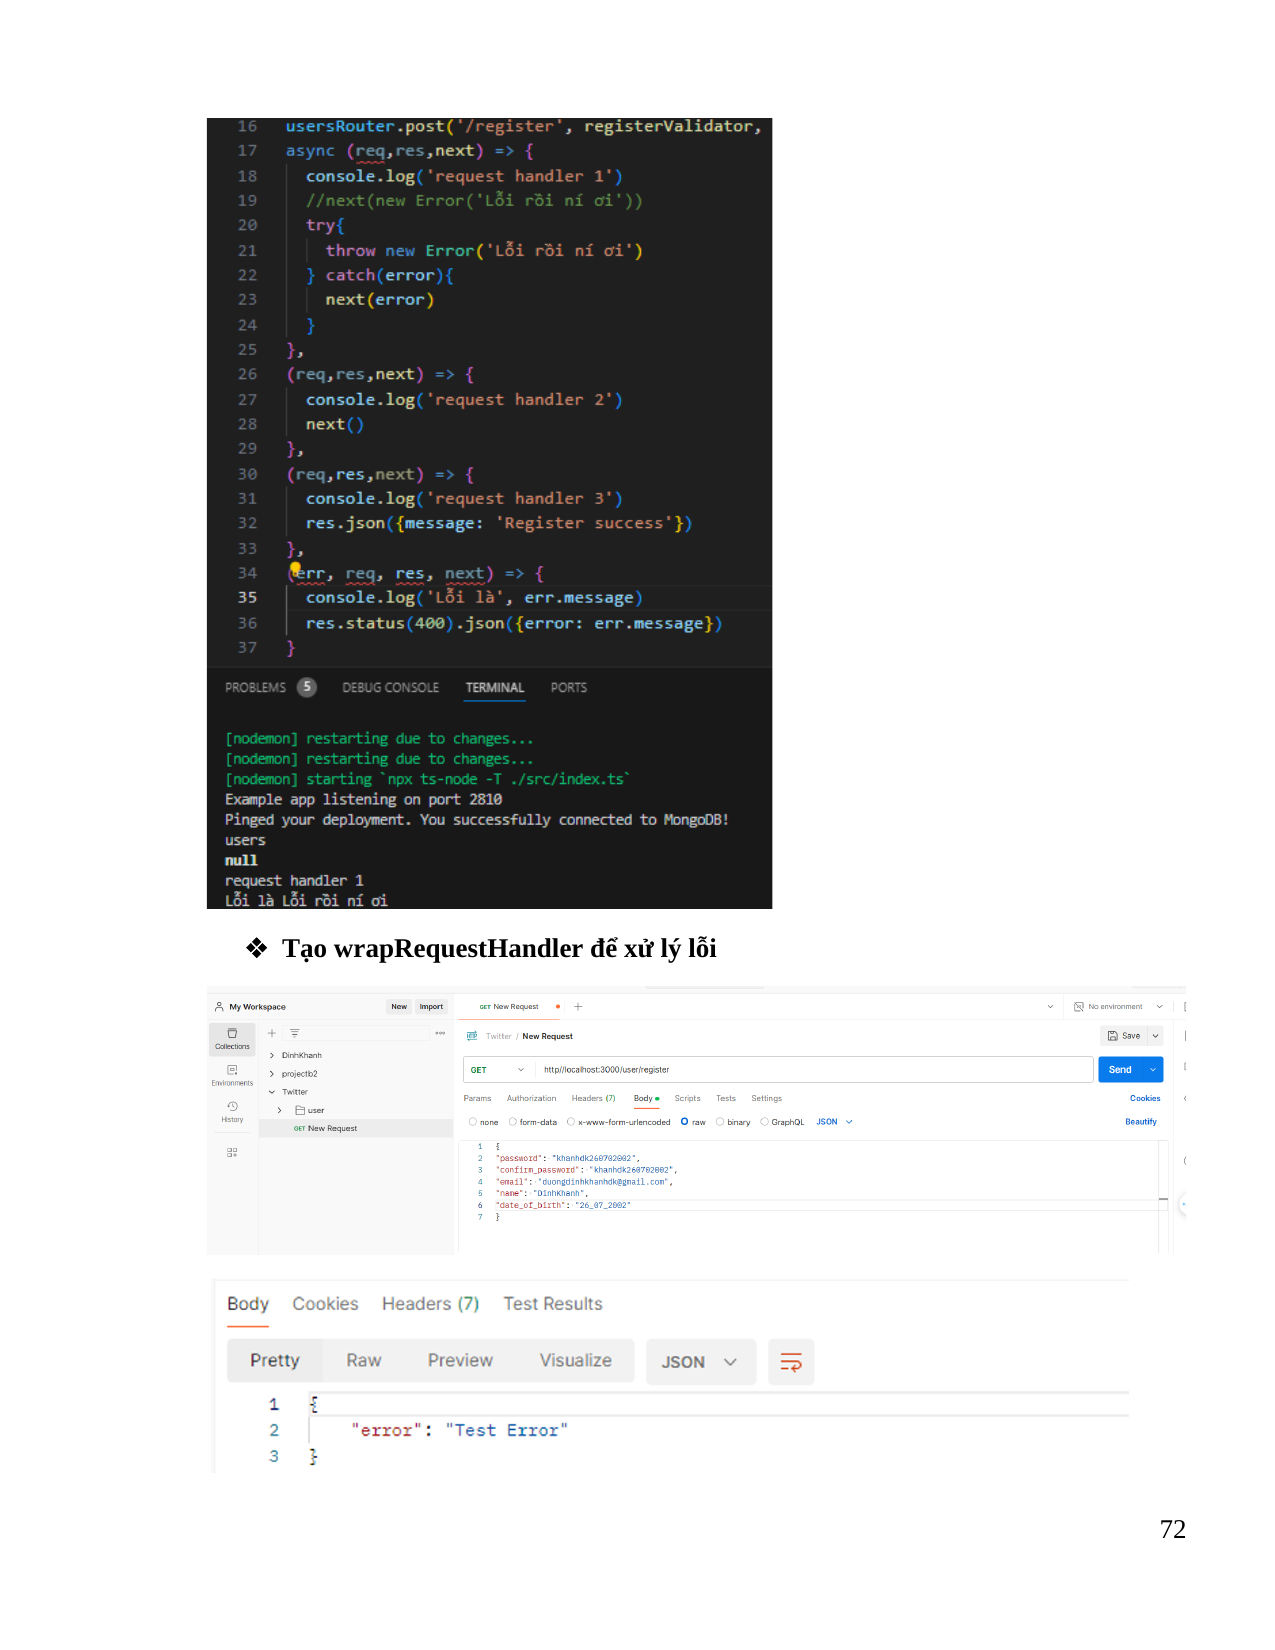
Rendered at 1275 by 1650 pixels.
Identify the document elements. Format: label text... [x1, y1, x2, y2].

picture [206, 118, 773, 909]
list Tạo wrapRequestHandler để xử lý lỗi [244, 932, 1186, 963]
picture [206, 1278, 1187, 1473]
picture [206, 986, 1187, 1255]
